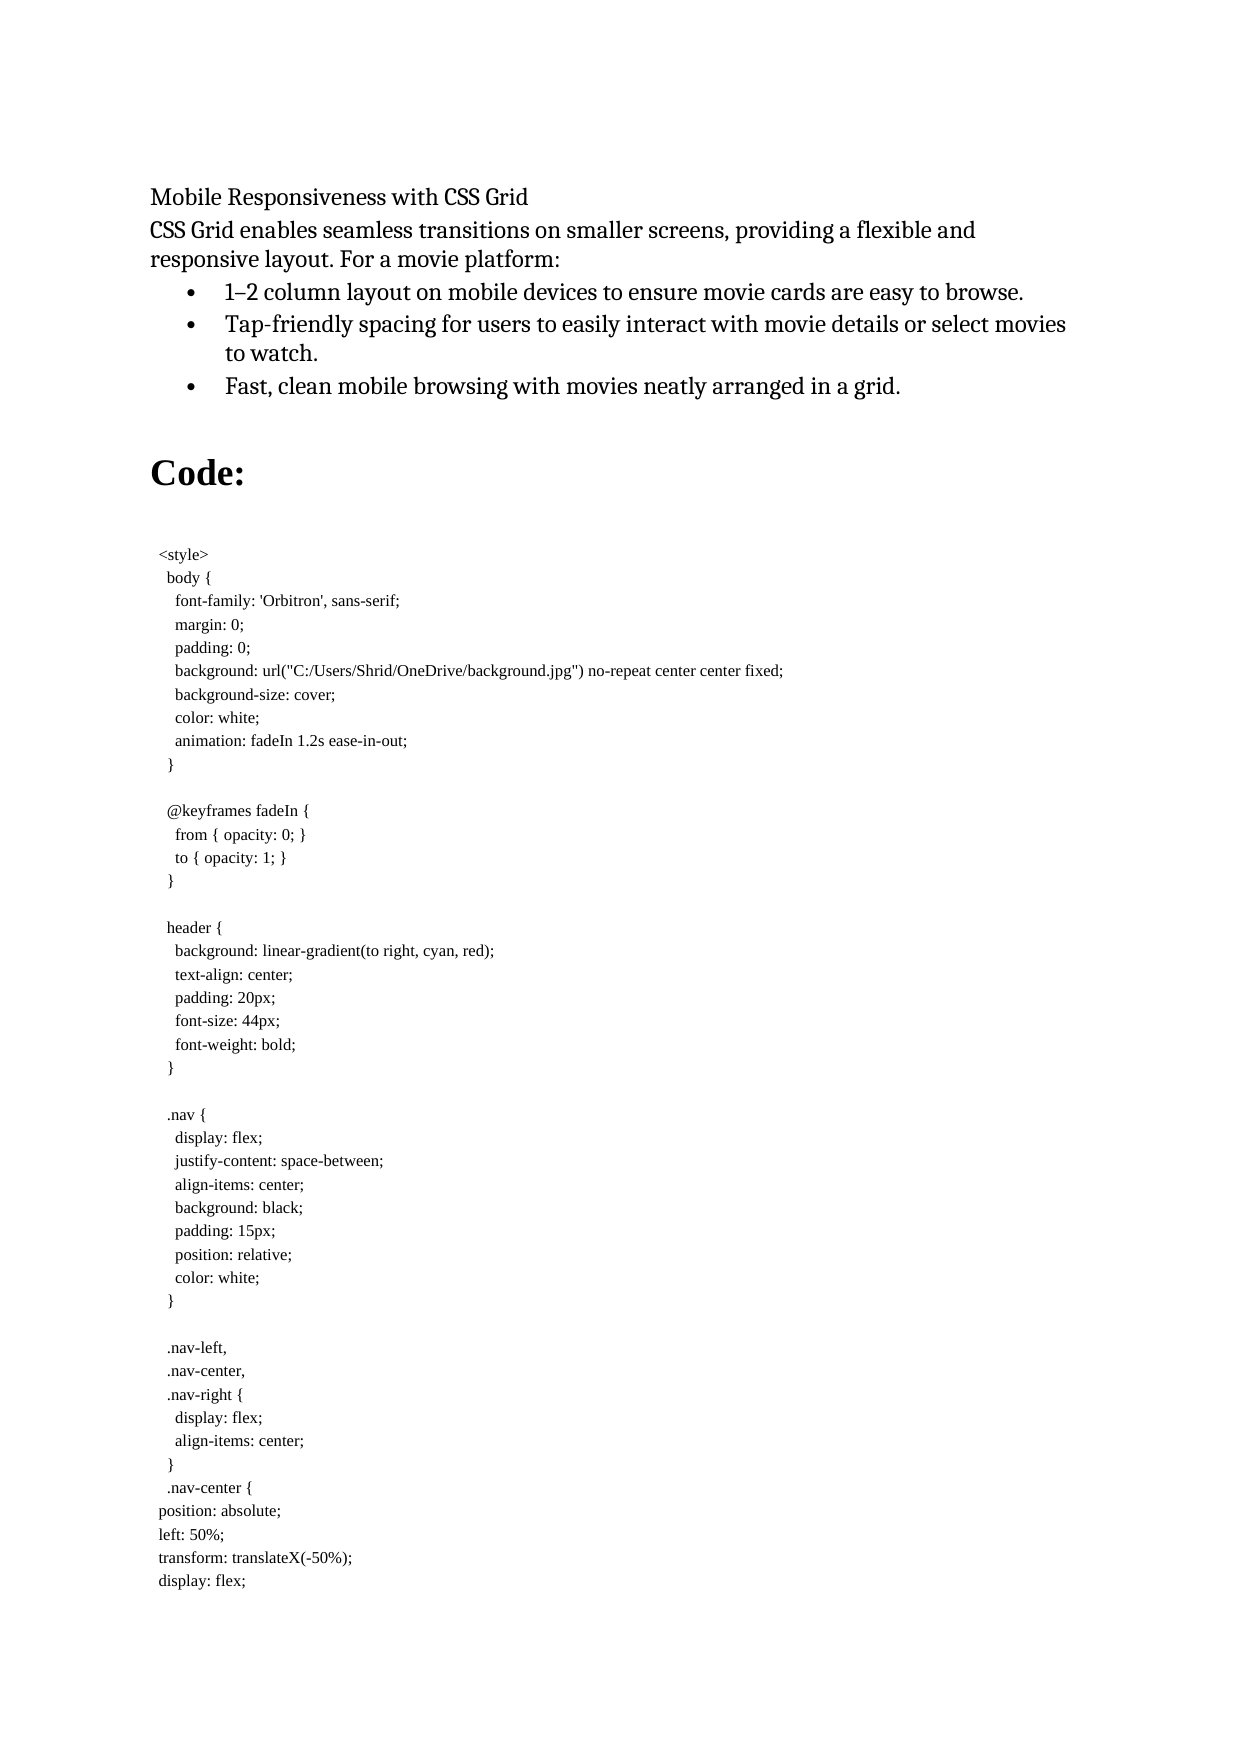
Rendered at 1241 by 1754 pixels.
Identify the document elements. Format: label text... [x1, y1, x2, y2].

text <style> [150, 544, 1090, 564]
text to { opacity: 1; } [150, 848, 1090, 867]
text padding: 20px; [150, 988, 1090, 1007]
text .nav-right { [150, 1384, 1090, 1404]
text font-size: 44px; [150, 1011, 1090, 1030]
text transform: translateX(-50%); [150, 1548, 1090, 1567]
text align-items: center; [150, 1174, 1090, 1194]
text .nav-left, [150, 1338, 1090, 1357]
text font-weight: bold; [150, 1034, 1090, 1054]
text header { [150, 918, 1090, 937]
text text-align: center; [150, 964, 1090, 984]
text } [150, 1454, 1090, 1474]
list Fast, clean mobile browsing with movies neatly arranged in a grid. [187, 372, 1090, 401]
text display: flex; [150, 1571, 1090, 1590]
text position: absolute; [150, 1501, 1090, 1520]
text margin: 0; [150, 614, 1090, 634]
text } [150, 1058, 1090, 1077]
text color: white; [150, 1268, 1090, 1287]
text position: relative; [150, 1244, 1090, 1264]
list Tap-friendly spacing for users to easily interact with movie details or select movies to watch. [187, 310, 1090, 368]
text color: white; [150, 708, 1090, 727]
text .nav-center { [150, 1478, 1090, 1497]
text font-family: 'Orbitron', sans-serif; [150, 591, 1090, 610]
text display: flex; [150, 1408, 1090, 1427]
text background: black; [150, 1198, 1090, 1217]
text .nav { [150, 1104, 1090, 1124]
text animation: fadeIn 1.2s ease-in-out; [150, 731, 1090, 750]
text } [150, 754, 1090, 774]
text background: linear-gradient(to right, cyan, red); [150, 941, 1090, 960]
text justify-content: space-between; [150, 1151, 1090, 1170]
text Code: [150, 450, 1090, 493]
text align-items: center; [150, 1431, 1090, 1450]
list 1–2 column layout on mobile devices to ensure movie cards are easy to browse. [187, 277, 1090, 306]
text left: 50%; [150, 1524, 1090, 1544]
text @keyframes fadeIn { [150, 801, 1090, 820]
text body { [150, 568, 1090, 587]
text background-size: cover; [150, 684, 1090, 704]
text padding: 15px; [150, 1221, 1090, 1240]
text from { opacity: 0; } [150, 824, 1090, 844]
text } [150, 871, 1090, 890]
text Mobile Responsiveness with CSS Grid [150, 183, 1090, 212]
text background: url("C:/Users/Shrid/OneDrive/background.jpg") no-repeat center center fixed; [150, 661, 1090, 680]
text .nav-center, [150, 1361, 1090, 1380]
text display: flex; [150, 1128, 1090, 1147]
text } [150, 1291, 1090, 1310]
text padding: 0; [150, 638, 1090, 657]
text CSS Grid enables seamless transitions on smaller screens, providing a flexible and responsive layout. For a movie platform: [150, 216, 1090, 273]
